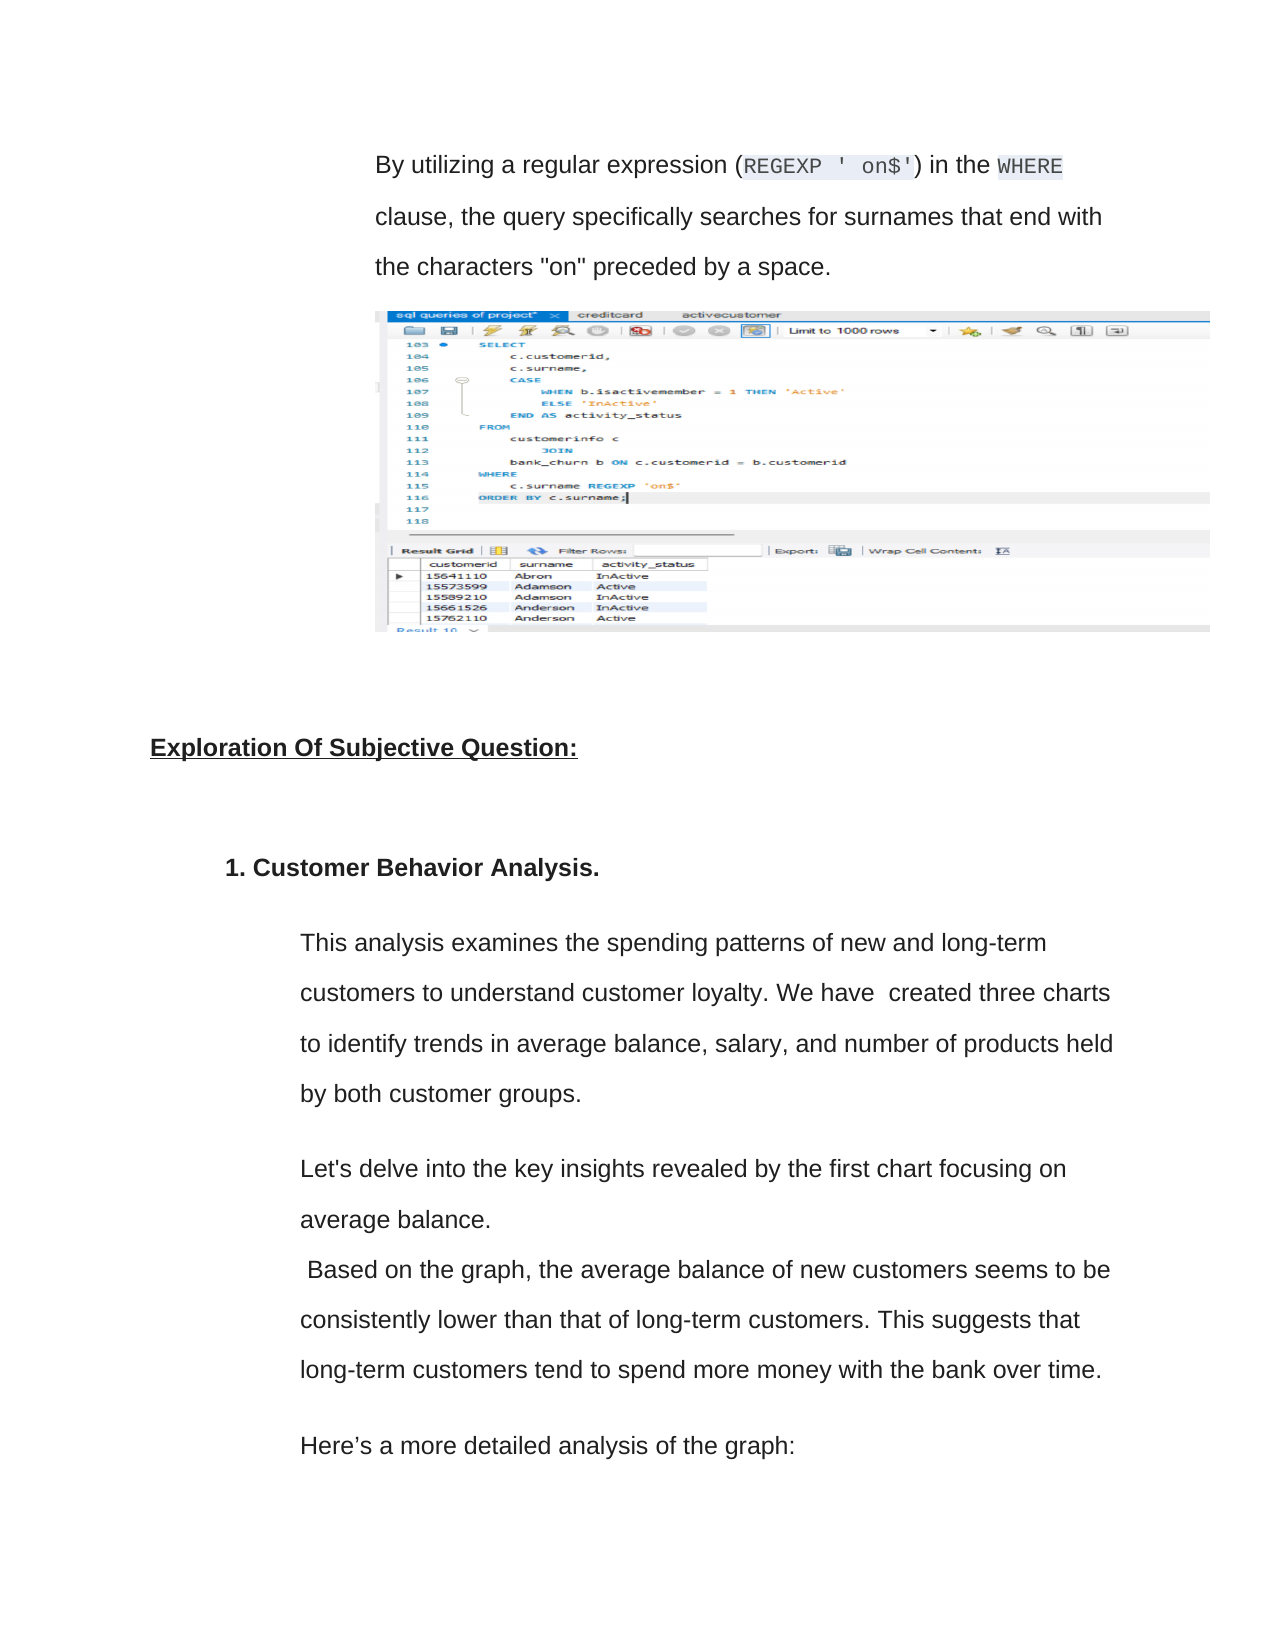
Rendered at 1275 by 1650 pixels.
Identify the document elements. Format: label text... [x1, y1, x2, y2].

text Let's delve into the key insights revealed by the first chart focusing on average balance. Based on the graph, the average balance of new customers seems to be consistently lower than that of long-term customers. This suggests that long-term customers tend to spend more money with the bank over time. [300, 1154, 1125, 1384]
text This analysis examines the spending patterns of new and long-term customers to understand customer loyalty. We have created three charts to identify trends in average balance, salary, and number of products held by both customer groups. [300, 928, 1125, 1108]
text 1. Customer Behavior Analysis. [225, 853, 1125, 881]
text Exploration Of Subjective Question: [150, 733, 1125, 808]
text Here’s a more detailed analysis of the graph: [300, 1431, 1125, 1459]
picture [375, 311, 1210, 632]
text By utilizing a regular expression (REGEXP ' on$') in the WHERE clause, the query specifically searches for surnames that end with the characters "on" preceded by a space. [375, 150, 1125, 311]
